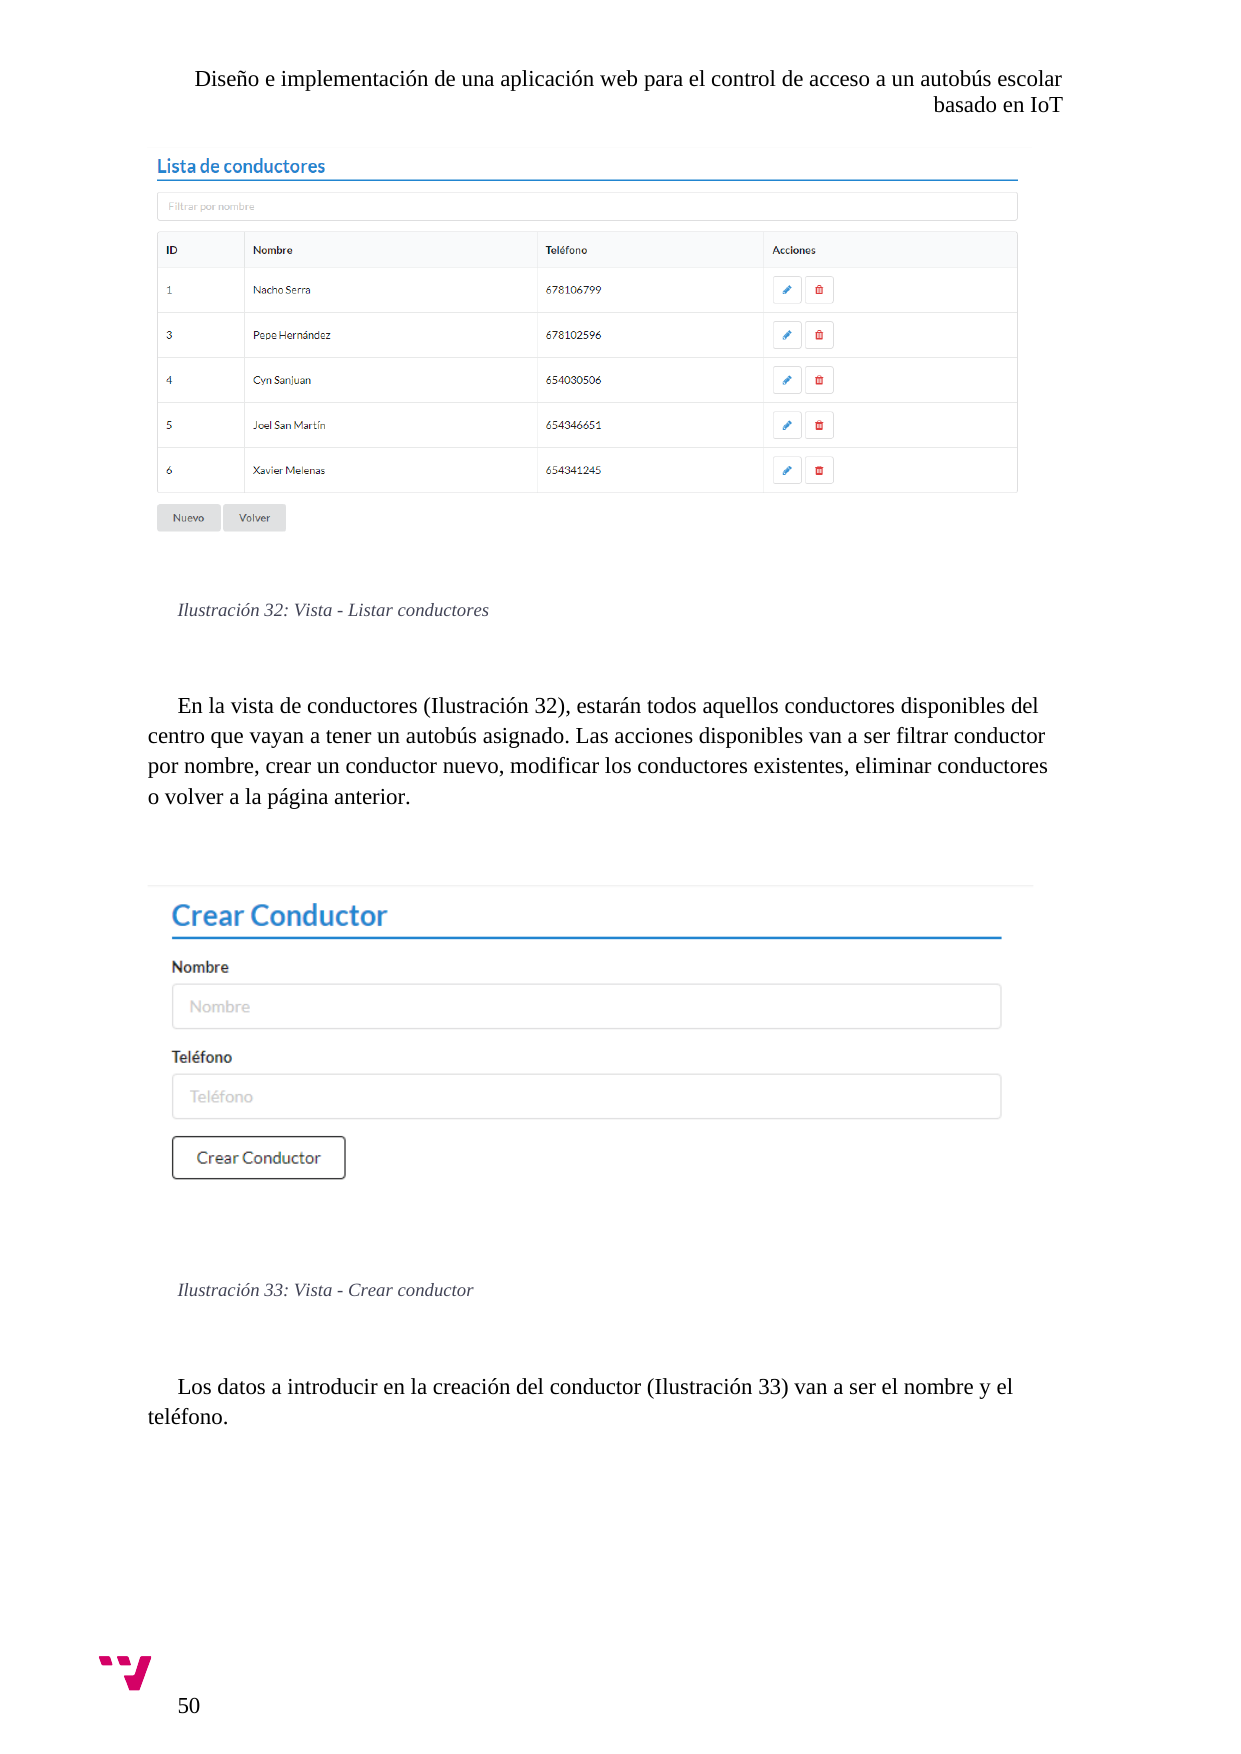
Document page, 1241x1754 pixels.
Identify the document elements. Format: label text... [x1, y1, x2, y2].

text Ilustración 33: Vista - Crear conductor [148, 1279, 1063, 1301]
text Ilustración 32: Vista - Listar conductores [148, 599, 1063, 620]
picture [147, 885, 1034, 1255]
picture [98, 1656, 152, 1691]
text En la vista de conductores (Ilustración 32), estarán todos aquellos conductores disponibles del centro que vayan a tener un autobús asignado. Las acciones disponibles van a ser filtrar conductor por nombre, crear un conductor nuevo, modificar los conductores existentes, eliminar conductores o volver a la página anterior. [148, 692, 1063, 809]
picture [147, 147, 1032, 574]
text Los datos a introducir en la creación del conductor (Ilustración 33) van a ser el nombre y el teléfono. [148, 1373, 1063, 1429]
